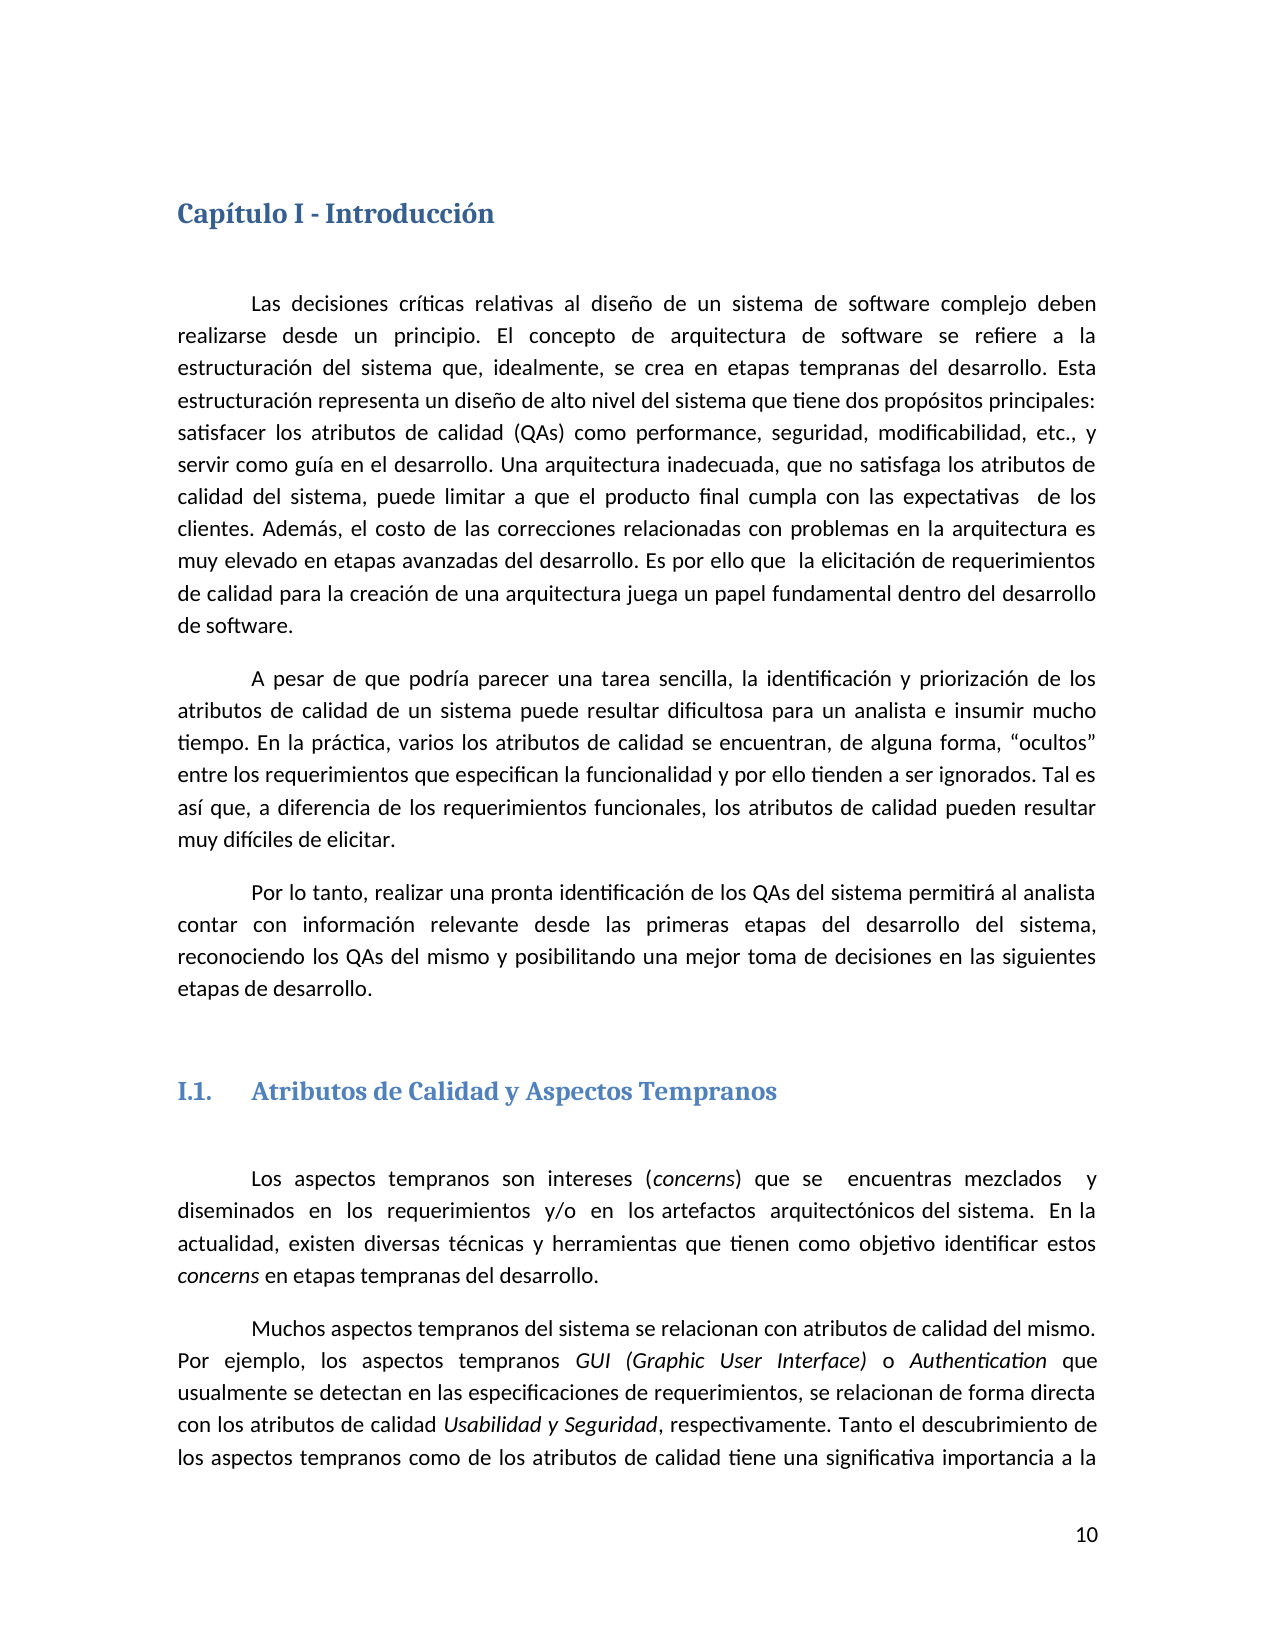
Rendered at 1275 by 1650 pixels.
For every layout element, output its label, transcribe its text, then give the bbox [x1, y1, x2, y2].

subtitle Atributos de Calidad y Aspectos Tempranos [177, 1076, 1098, 1107]
text Los aspectos tempranos son intereses (concerns) que se encuentras mezclados y diseminados en los requerimientos y/o en los artefactos arquitectónicos del sistema. En la actualidad, existen diversas técnicas y herramientas que tienen como objetivo identificar estos concerns en etapas tempranas del desarrollo. [177, 1164, 1098, 1289]
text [177, 1314, 1098, 1471]
text Por lo tanto, realizar una pronta identificación de los QAs del sistema permitirá al analista contar con información relevante desde las primeras etapas del desarrollo del sistema, reconociendo los QAs del mismo y posibilitando una mejor toma de decisiones en las siguientes etapas de desarrollo. [177, 878, 1098, 1003]
text Las decisiones críticas relativas al diseño de un sistema de software complejo deben realizarse desde un principio. El concepto de arquitectura de software se refiere a la estructuración del sistema que, idealmente, se crea en etapas tempranas del desarrollo. Esta estructuración representa un diseño de alto nivel del sistema que tiene dos propósitos principales: satisfacer los atributos de calidad (QAs) como performance, seguridad, modificabilidad, etc., y servir como guía en el desarrollo. Una arquitectura inadecuada, que no satisfaga los atributos de calidad del sistema, puede limitar a que el producto final cumpla con las expectativas de los clientes. Además, el costo de las correcciones relacionadas con problemas en la arquitectura es muy elevado en etapas avanzadas del desarrollo. Es por ello que la elicitación de requerimientos de calidad para la creación de una arquitectura juega un papel fundamental dentro del desarrollo de software. [177, 289, 1098, 639]
text A pesar de que podría parecer una tarea sencilla, la identificación y priorización de los atributos de calidad de un sistema puede resultar dificultosa para un analista e insumir mucho tiempo. En la práctica, varios los atributos de calidad se encuentran, de alguna forma, “ocultos” entre los requerimientos que especifican la funcionalidad y por ello tienden a ser ignorados. Tal es así que, a diferencia de los requerimientos funcionales, los atributos de calidad pueden resultar muy difíciles de elicitar. [177, 664, 1098, 853]
subtitle Introducción [177, 198, 1098, 231]
